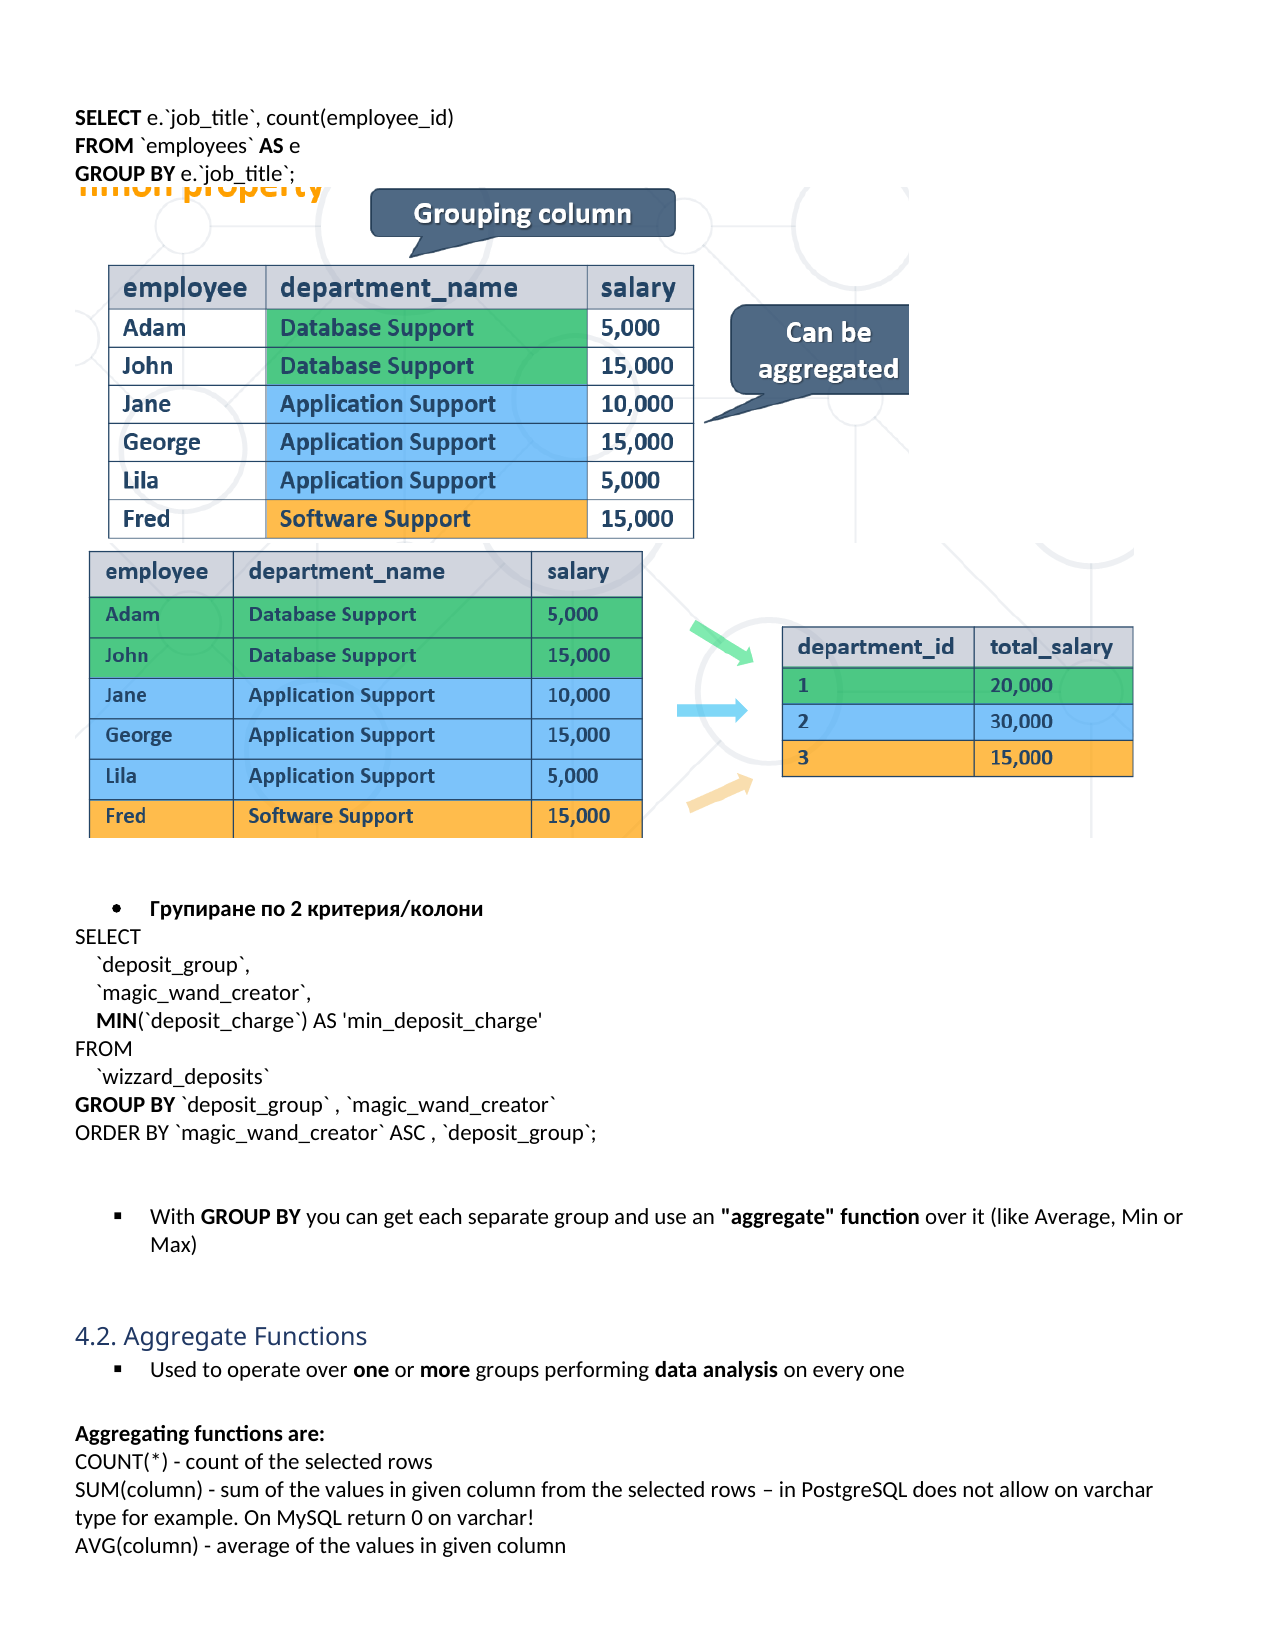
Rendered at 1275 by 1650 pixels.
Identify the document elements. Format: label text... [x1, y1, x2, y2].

text SELECT [75, 922, 1200, 950]
text FROM `employees` AS e [75, 131, 1200, 159]
text `wizzard_deposits` [75, 1062, 1200, 1090]
text `magic_wand_creator`, [75, 978, 1200, 1006]
text COUNT(*) - count of the selected rows [75, 1447, 1200, 1475]
text SELECT e.`job_title`, count(employee_id) [75, 103, 1200, 131]
text Aggregating functions are: [75, 1419, 1200, 1447]
text MIN(`deposit_charge`) AS 'min_deposit_charge' [75, 1006, 1200, 1034]
list With GROUP BY you can get each separate group and use an "aggregate" function over it (like Average, Min or Max) [112, 1202, 1200, 1258]
list Групиране по 2 критерия/колони [112, 894, 1200, 922]
list Used to operate over one or more groups performing data analysis on every one [112, 1355, 1200, 1383]
picture [75, 187, 1134, 838]
text SUM(column) - sum of the values in given column from the selected rows – in PostgreSQL does not allow on varchar type for example. On MySQL return 0 on varchar! [75, 1475, 1200, 1531]
text GROUP BY `deposit_group` , `magic_wand_creator` [75, 1090, 1200, 1118]
text `deposit_group`, [75, 950, 1200, 978]
text AVG(column) - average of the values in given column [75, 1531, 1200, 1559]
text ORDER BY `magic_wand_creator` ASC , `deposit_group`; [75, 1118, 1200, 1146]
text GROUP BY e.`job_title`; [75, 159, 1200, 187]
subtitle 4.2. Aggregate Functions [75, 1318, 1200, 1353]
text FROM [75, 1034, 1200, 1062]
